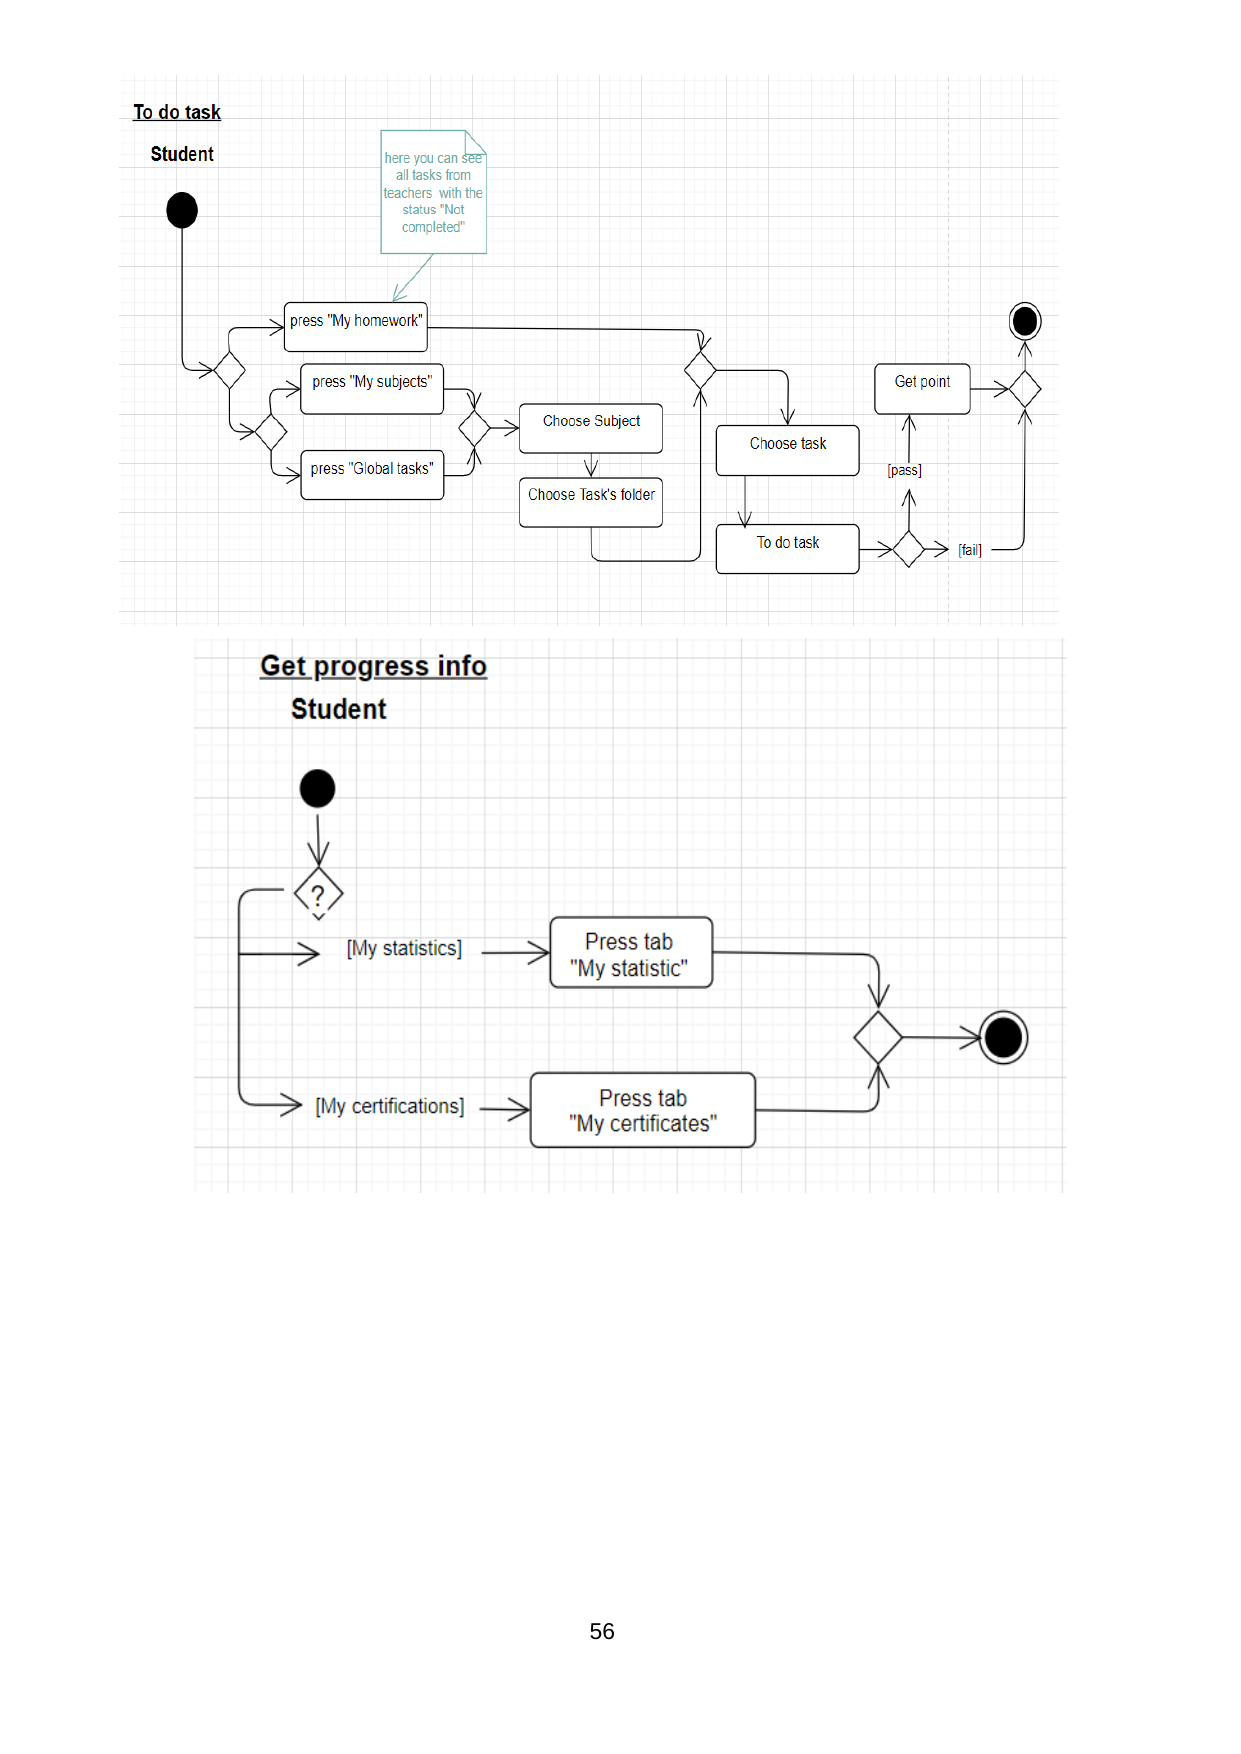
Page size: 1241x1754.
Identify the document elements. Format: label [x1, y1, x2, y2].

picture [118, 75, 1059, 626]
picture [193, 638, 1067, 1193]
